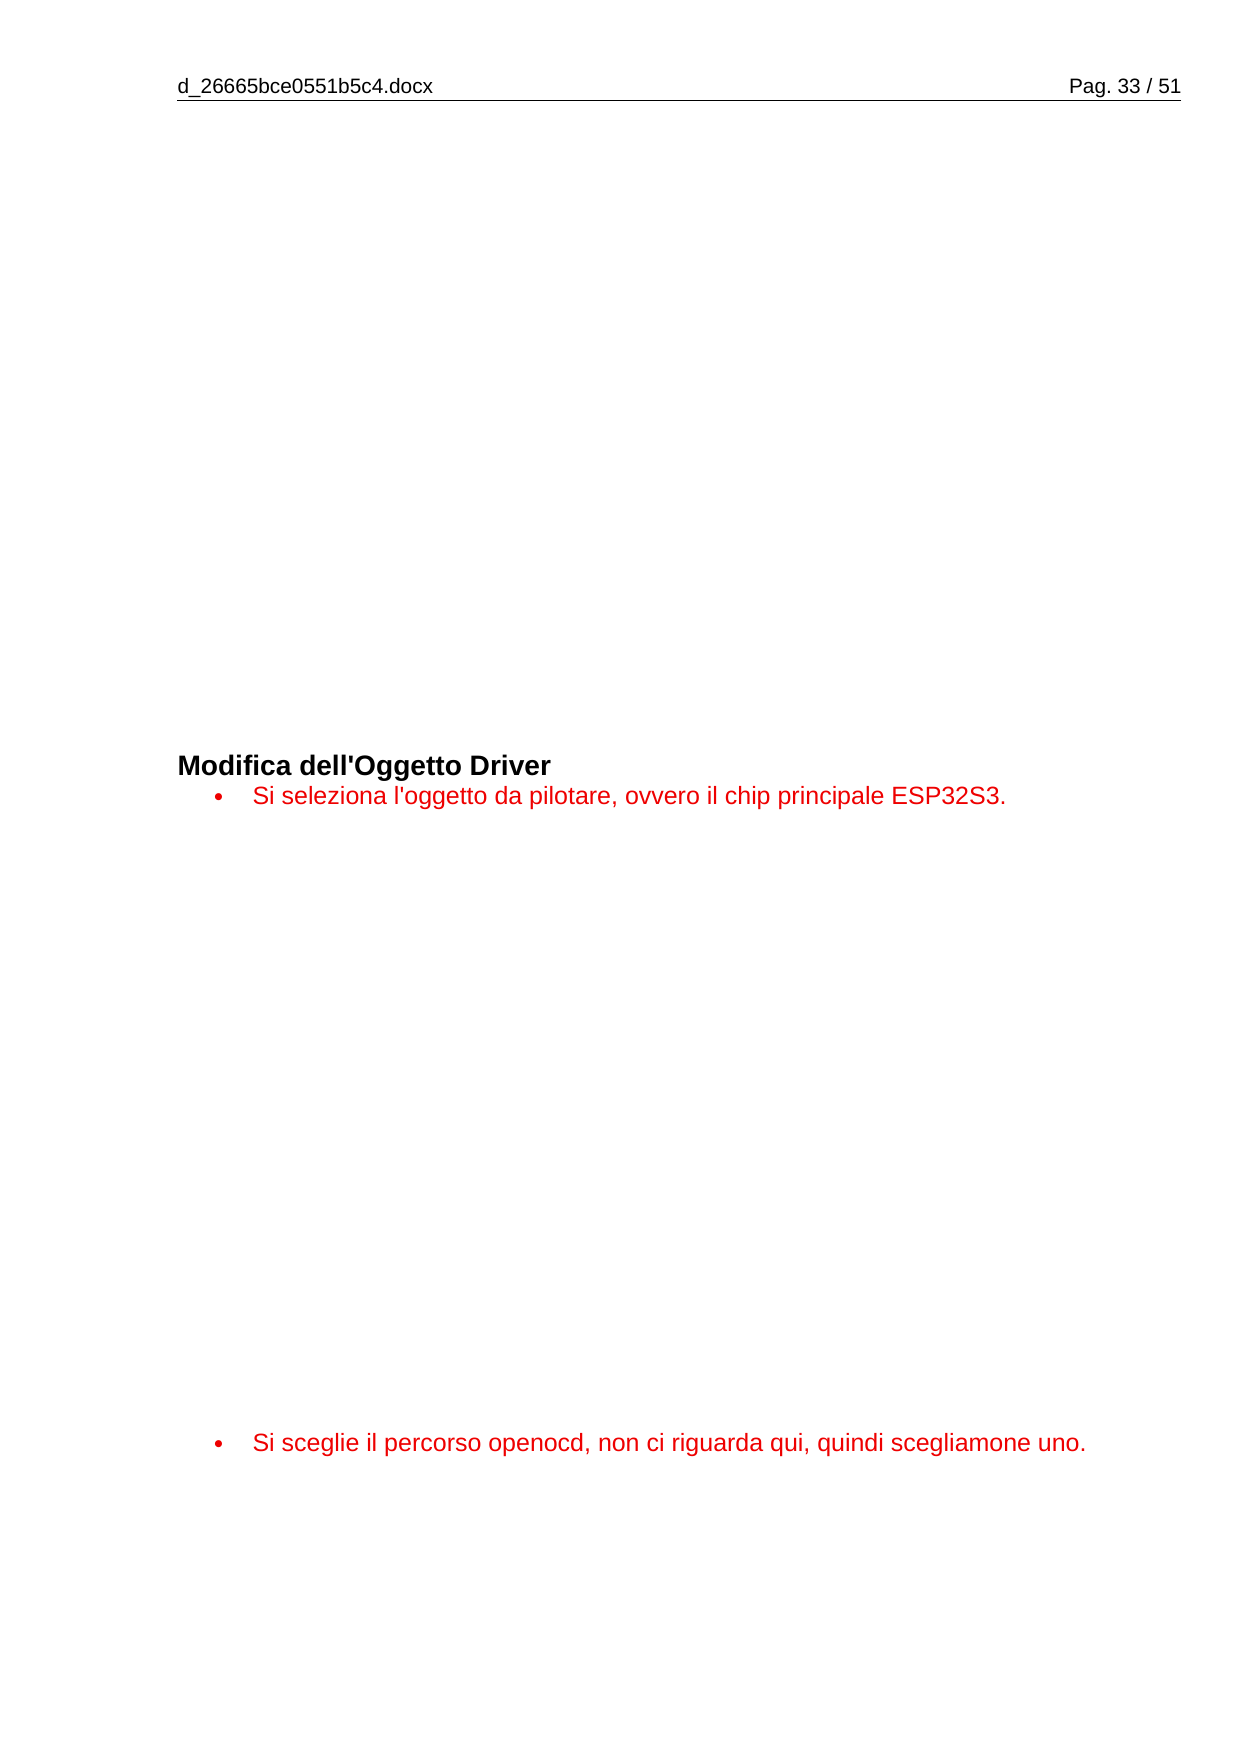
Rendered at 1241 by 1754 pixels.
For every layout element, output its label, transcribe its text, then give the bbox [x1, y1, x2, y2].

text Modifica dell'Oggetto Driver [177, 749, 1181, 781]
text Si seleziona l'oggetto da pilotare, ovvero il chip principale ESP32S3. [215, 781, 1181, 810]
text Si sceglie il percorso openocd, non ci riguarda qui, quindi scegliamone uno. [215, 1428, 1181, 1457]
